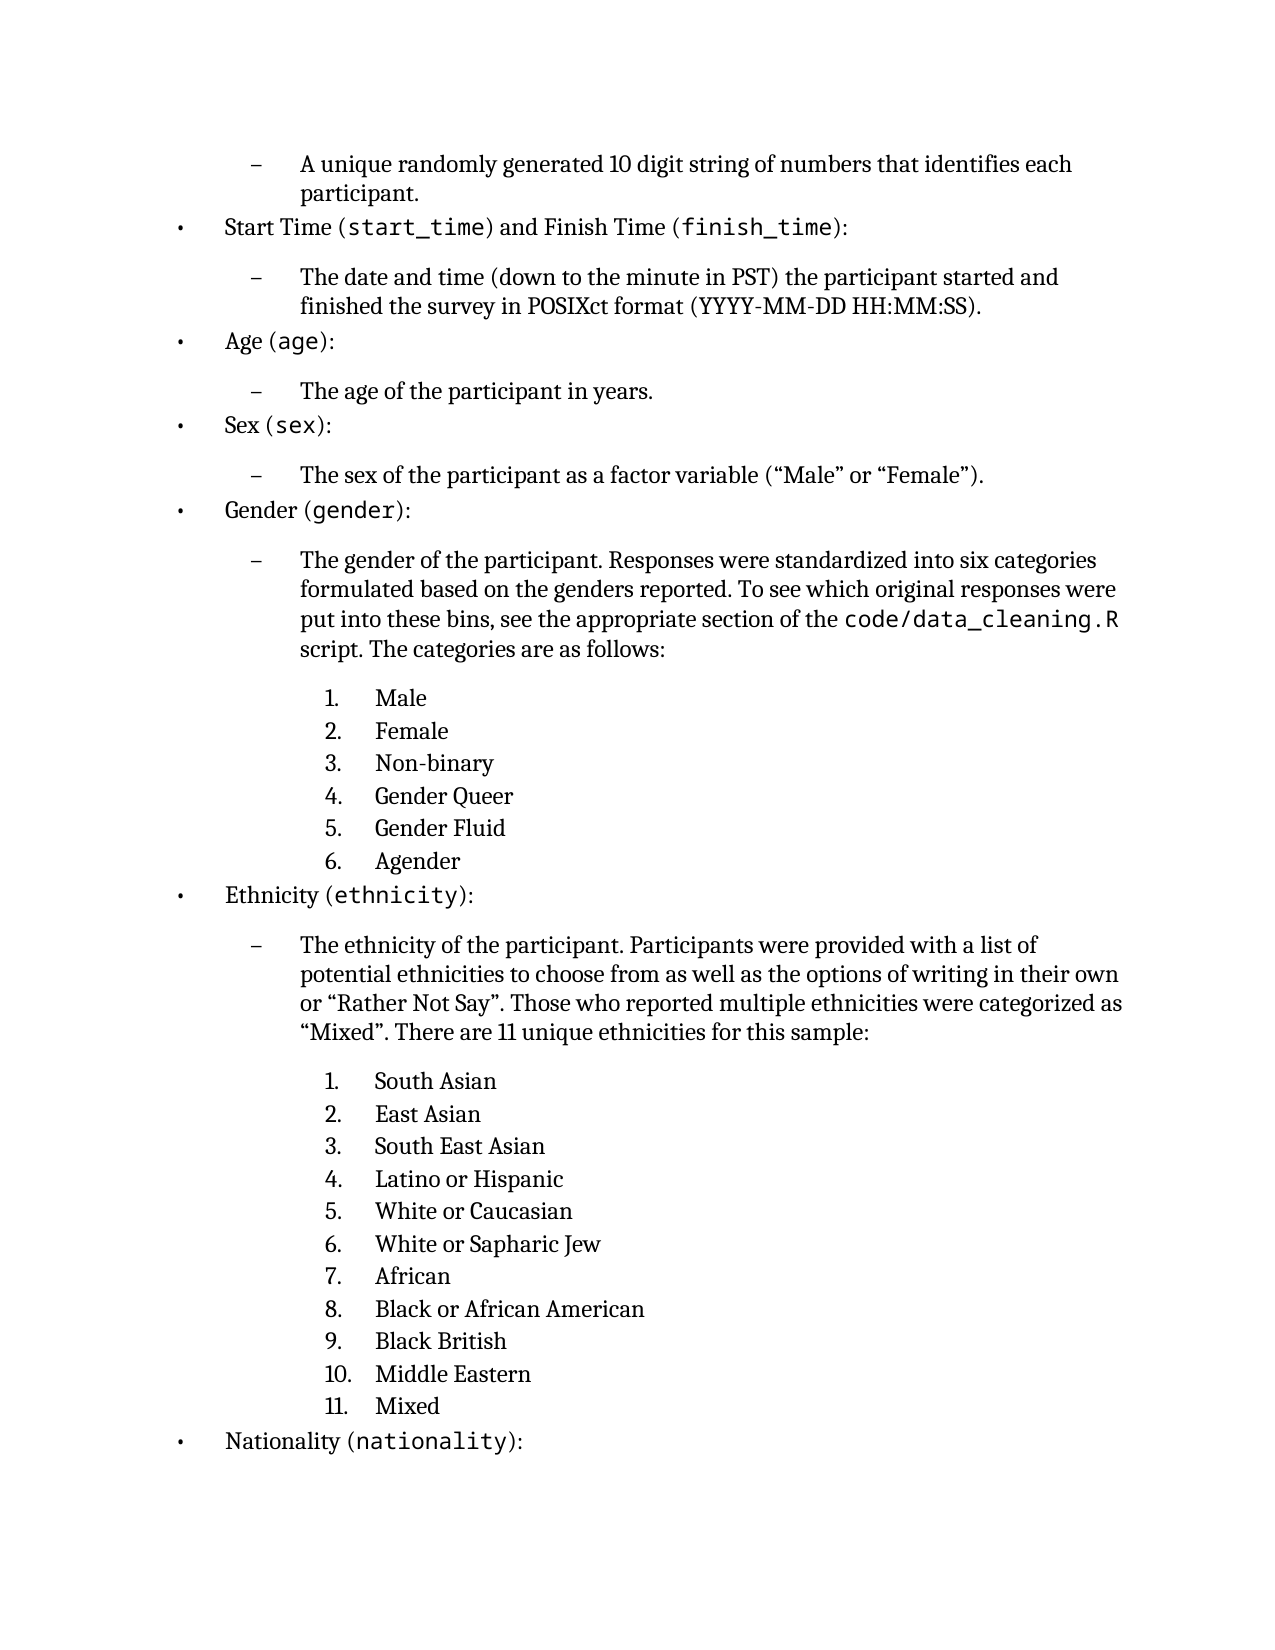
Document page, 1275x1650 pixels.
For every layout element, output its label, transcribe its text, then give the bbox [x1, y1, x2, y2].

list The sex of the participant as a factor variable (“Male” or “Female”). [250, 461, 1125, 490]
list South East Asian [325, 1132, 1125, 1161]
list A unique randomly generated 10 digit string of numbers that identifies each participant. [250, 150, 1125, 207]
list Nationality (nationality): [175, 1424, 1125, 1456]
list Black or African American [325, 1294, 1125, 1323]
list Middle Eastern [325, 1359, 1125, 1388]
list Gender Queer [325, 782, 1125, 810]
list Agender [325, 847, 1125, 875]
list The age of the participant in years. [250, 377, 1125, 405]
list Male [325, 684, 1125, 713]
list Non-binary [325, 749, 1125, 778]
list East Asian [325, 1099, 1125, 1128]
list South Asian [325, 1067, 1125, 1096]
list White or Sapharic Jew [325, 1229, 1125, 1258]
list Gender (gender): [175, 494, 1125, 525]
list The ethnicity of the participant. Participants were provided with a list of potential ethnicities to choose from as well as the options of writing in their own or “Rather Not Say”. Those who reported multiple ethnicities were categorized as “Mixed”. There are 11 unique ethnicities for this sample: [250, 931, 1125, 1046]
list African [325, 1262, 1125, 1291]
list Gender Fluid [325, 814, 1125, 843]
list Start Time (start_time) and Finish Time (finish_time): [175, 211, 1125, 242]
list The date and time (down to the minute in PST) the participant started and finished the survey in POSIXct format (YYYY-MM-DD HH:MM:SS). [250, 263, 1125, 321]
list White or Caucasian [325, 1197, 1125, 1226]
list Black British [325, 1327, 1125, 1356]
list Ethnicity (ethnicity): [175, 879, 1125, 910]
list Mixed [325, 1392, 1125, 1421]
list Age (age): [175, 324, 1125, 356]
list The gender of the participant. Responses were standardized into six categories formulated based on the genders reported. To see which original responses were put into these bins, see the appropriate section of the code/data_cleaning.R script. The categories are as follows: [250, 546, 1125, 663]
list Female [325, 717, 1125, 745]
list Latino or Hispanic [325, 1164, 1125, 1193]
list Sex (sex): [175, 409, 1125, 440]
